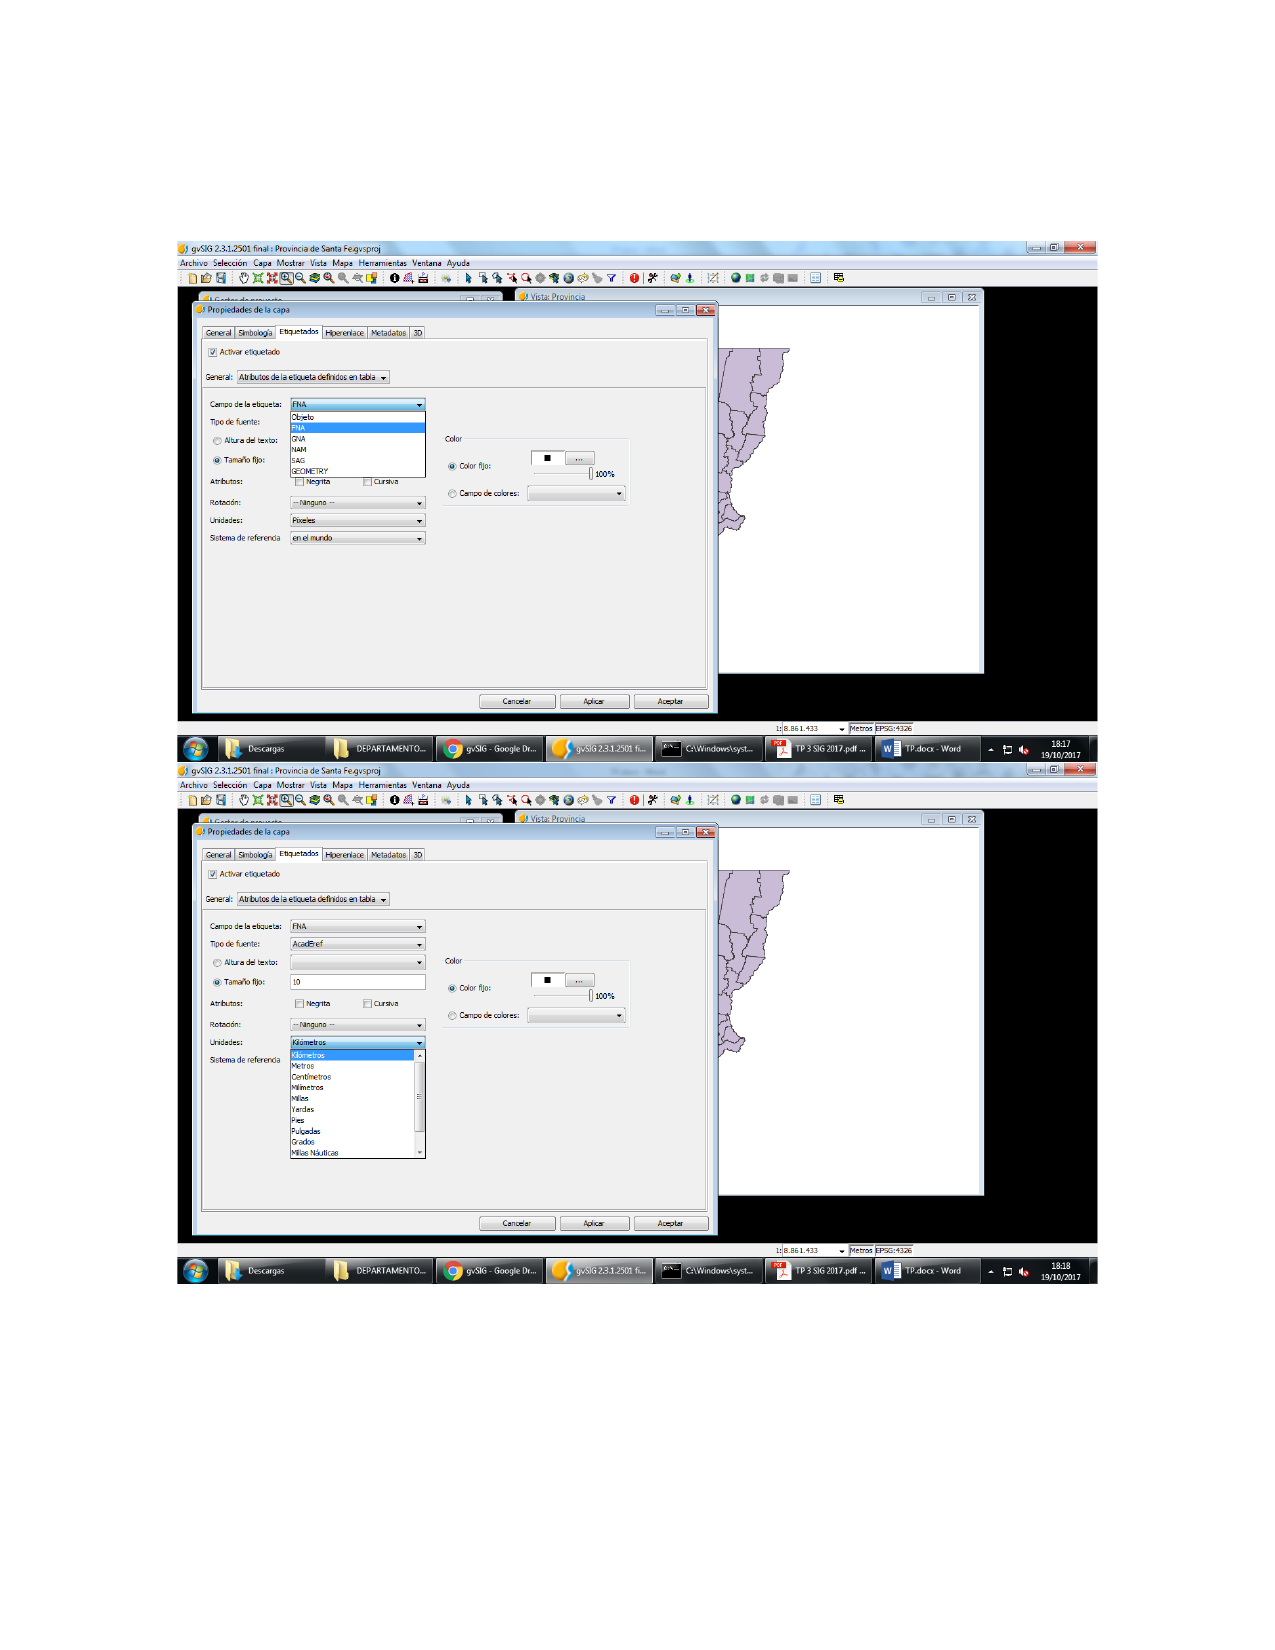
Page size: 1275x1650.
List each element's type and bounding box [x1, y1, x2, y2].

picture [177, 763, 1098, 1284]
picture [177, 241, 1098, 762]
